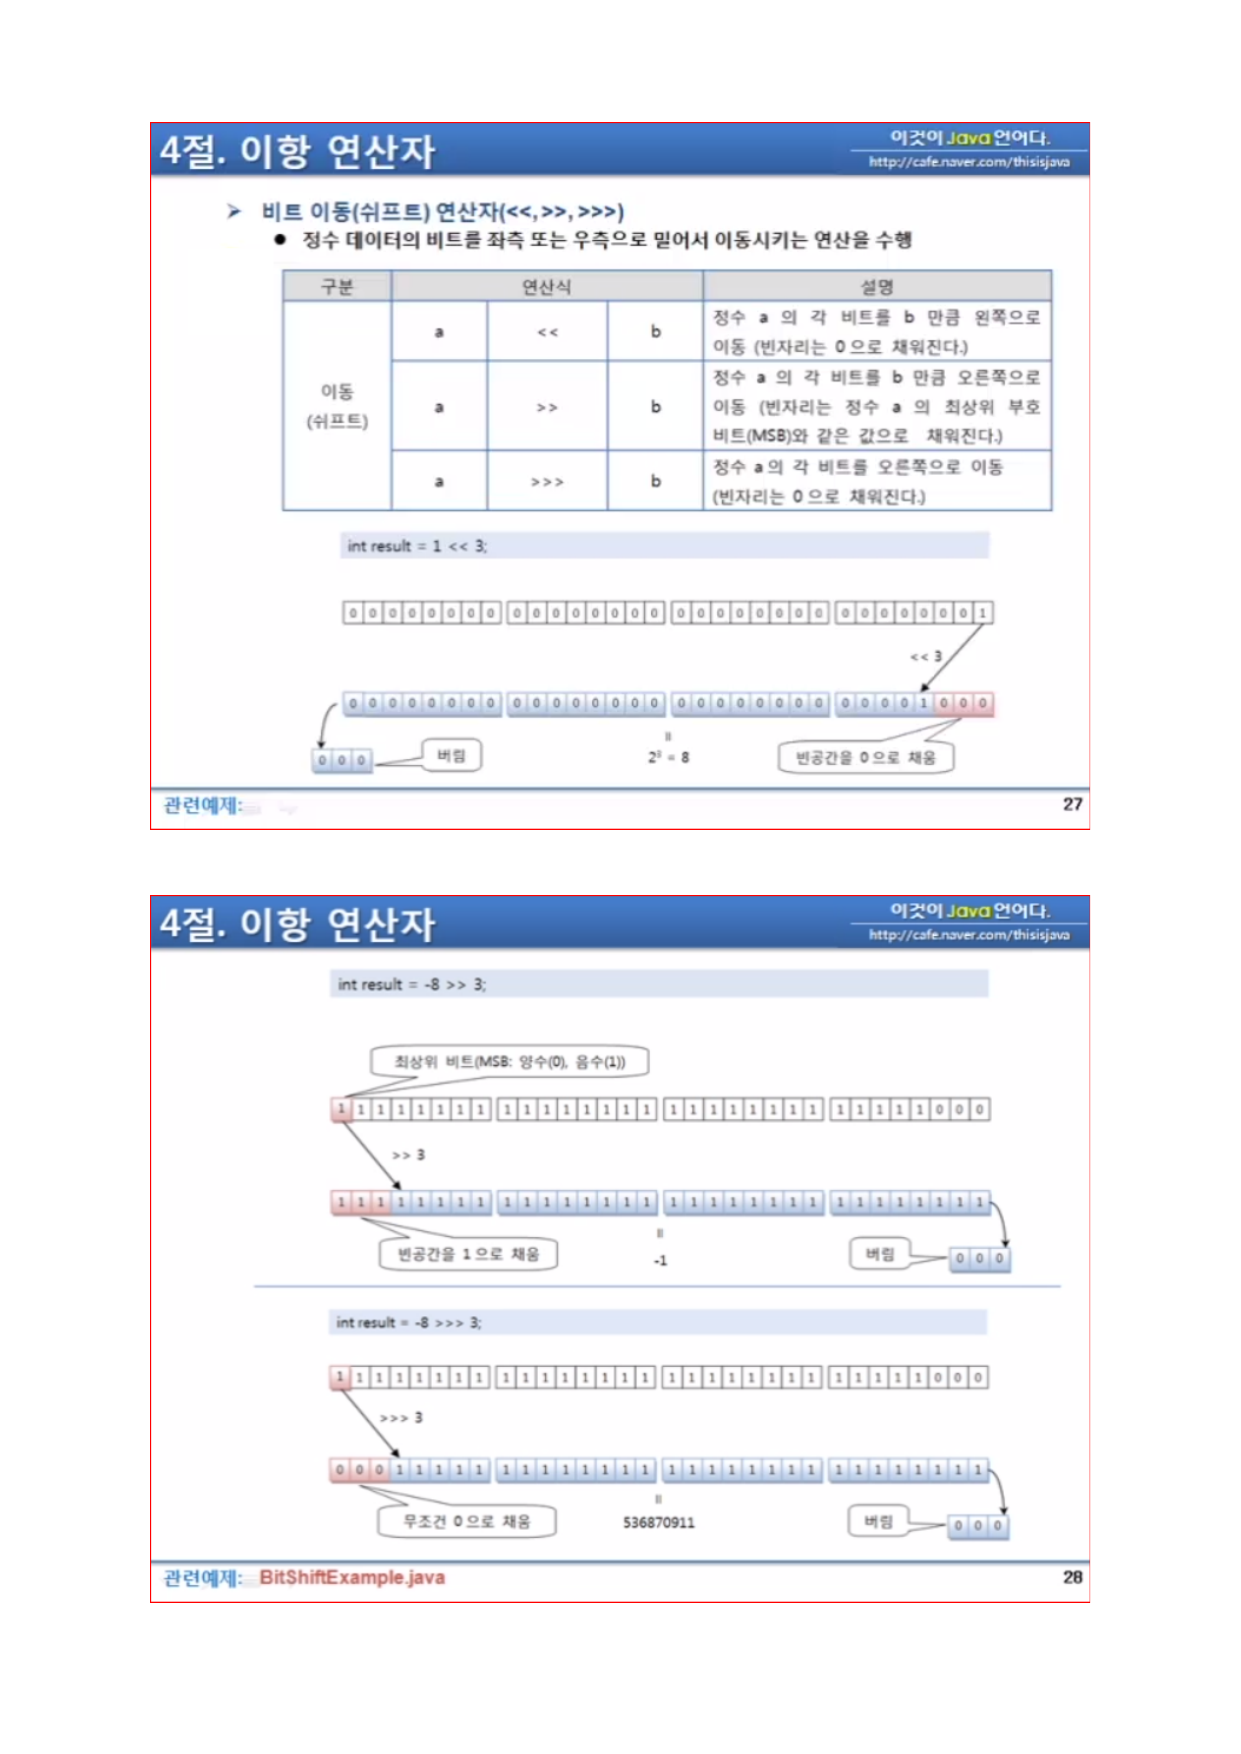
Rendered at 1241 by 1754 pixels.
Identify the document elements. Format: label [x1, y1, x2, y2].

picture [150, 895, 1091, 1603]
picture [150, 122, 1091, 830]
